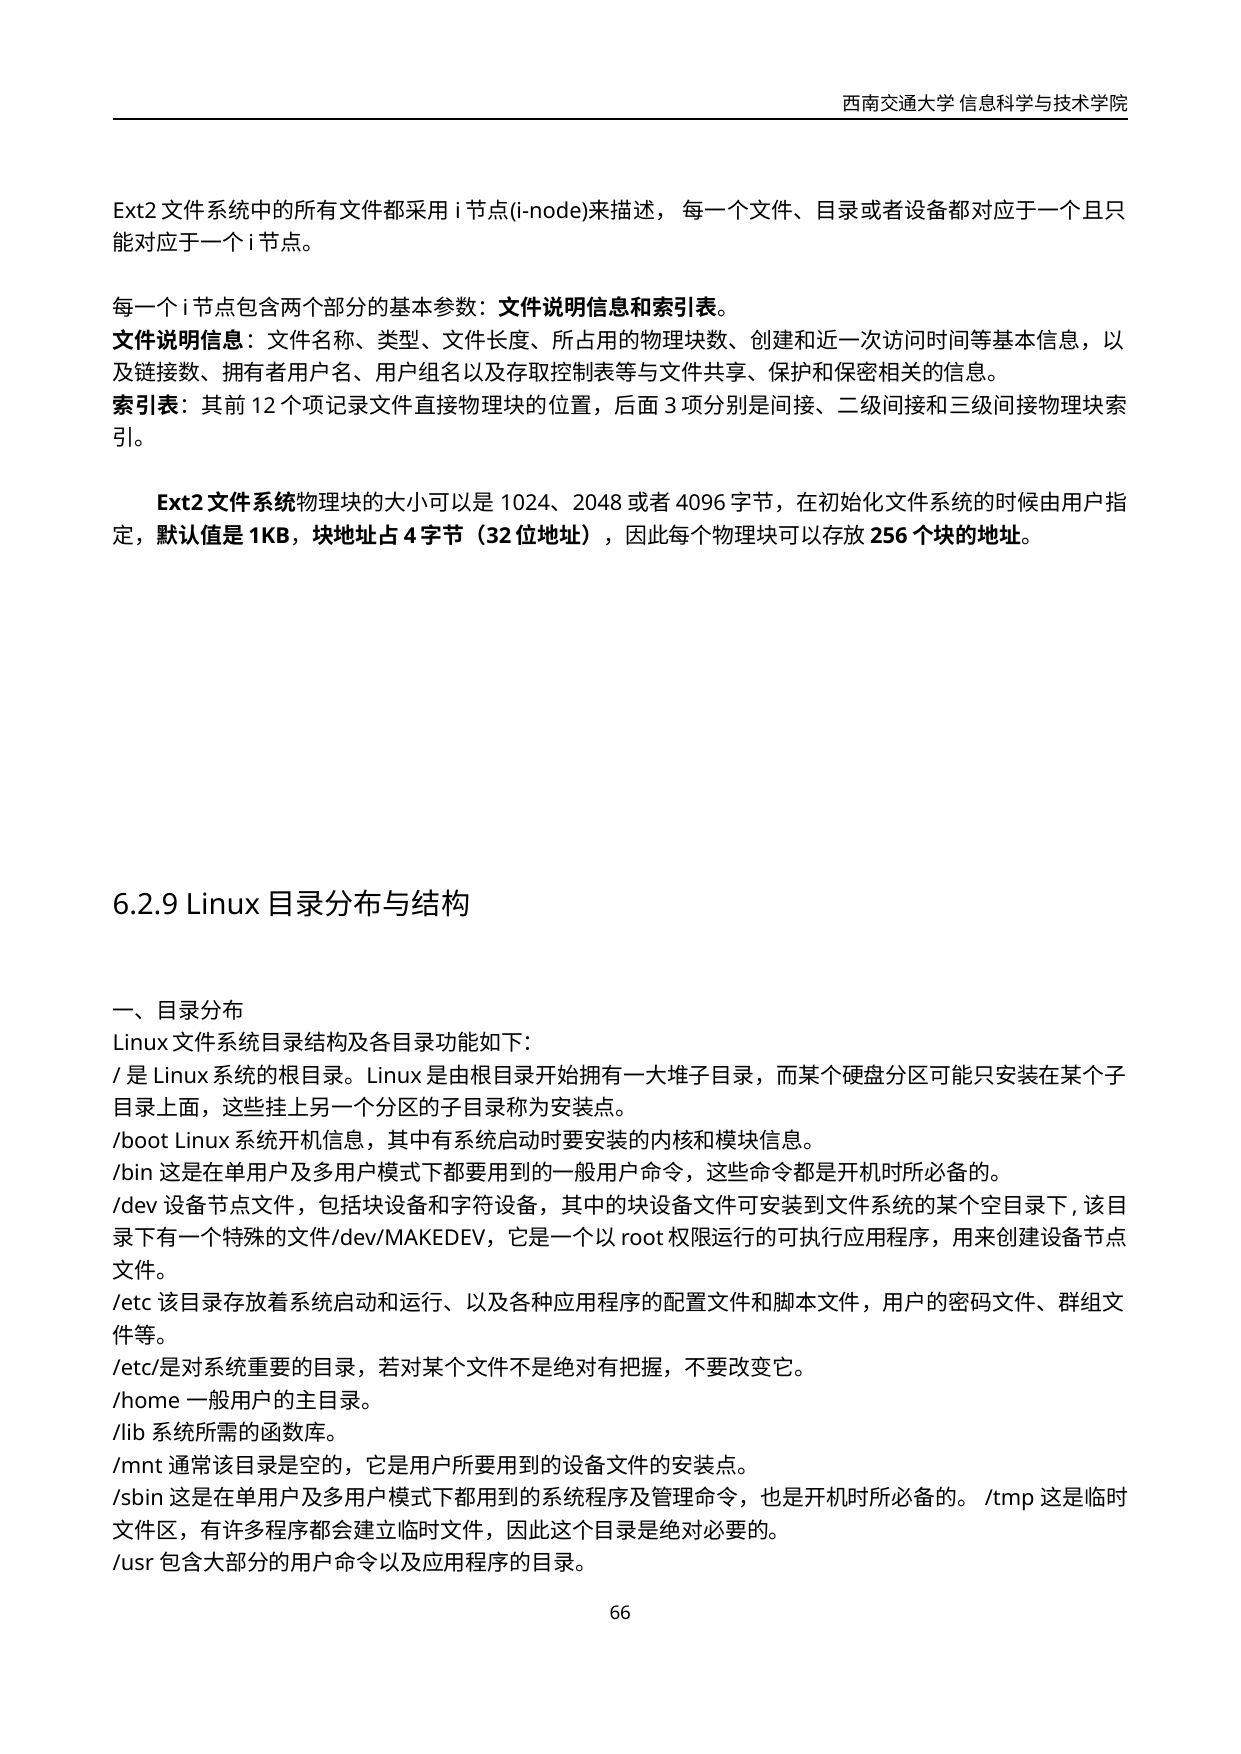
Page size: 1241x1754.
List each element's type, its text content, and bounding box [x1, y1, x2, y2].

text /sbin 这是在单用户及多用户模式下都用到的系统程序及管理命令，也是开机时所必备的。 /tmp 这是临时文件区，有许多程序都会建立临时文件，因此这个目录是绝对必要的。 [112, 1480, 1128, 1545]
text 文件说明信息：文件名称、类型、文件长度、所占用的物理块数、创建和近一次访问时间等基本信息，以及链接数、拥有者用户名、用户组名以及存取控制表等与文件共享、保护和保密相关的信息。 [112, 322, 1128, 387]
text /dev 设备节点文件，包括块设备和字符设备，其中的块设备文件可安装到文件系统的某个空目录下, 该目录下有一个特殊的文件/dev/MAKEDEV，它是一个以root权限运行的可执行应用程序，用来创建设备节点文件。 [112, 1187, 1128, 1285]
text /bin 这是在单用户及多用户模式下都要用到的一般用户命令，这些命令都是开机时所必备的。 [112, 1155, 1128, 1187]
text Linux文件系统目录结构及各目录功能如下： [112, 1025, 1128, 1057]
text Ext2文件系统物理块的大小可以是 1024、2048或者4096字节，在初始化文件系统的时候由用户指定，默认值是1KB，块地址占4字节（32位地址），因此每个物理块可以存放256个块的地址。 [112, 485, 1128, 550]
text /etc 该目录存放着系统启动和运行、以及各种应用程序的配置文件和脚本文件，用户的密码文件、群组文件等。 [112, 1285, 1128, 1350]
text 一、目录分布 [112, 992, 1128, 1025]
text /mnt 通常该目录是空的，它是用户所要用到的设备文件的安装点。 [112, 1447, 1128, 1480]
text /usr 包含大部分的用户命令以及应用程序的目录。 [112, 1545, 1128, 1577]
text /home 一般用户的主目录。 [112, 1382, 1128, 1415]
text /etc/是对系统重要的目录，若对某个文件不是绝对有把握，不要改变它。 [112, 1350, 1128, 1382]
text 每一个i节点包含两个部分的基本参数：文件说明信息和索引表。 [112, 290, 1128, 322]
subtitle 6.2.9 Linux目录分布与结构 [112, 869, 1128, 934]
text 索引表：其前12个项记录文件直接物理块的位置，后面3项分别是间接、二级间接和三级间接物理块索引。 [112, 387, 1128, 452]
text Ext2文件系统中的所有文件都采用i节点(i-node)来描述， 每一个文件、目录或者设备都对应于一个且只能对应于一个i节点。 [112, 192, 1128, 257]
text / 是Linux系统的根目录。Linux是由根目录开始拥有一大堆子目录，而某个硬盘分区可能只安装在某个子目录上面，这些挂上另一个分区的子目录称为安装点。 [112, 1057, 1128, 1122]
text /lib 系统所需的函数库。 [112, 1415, 1128, 1447]
text /boot Linux系统开机信息，其中有系统启动时要安装的内核和模块信息。 [112, 1122, 1128, 1155]
